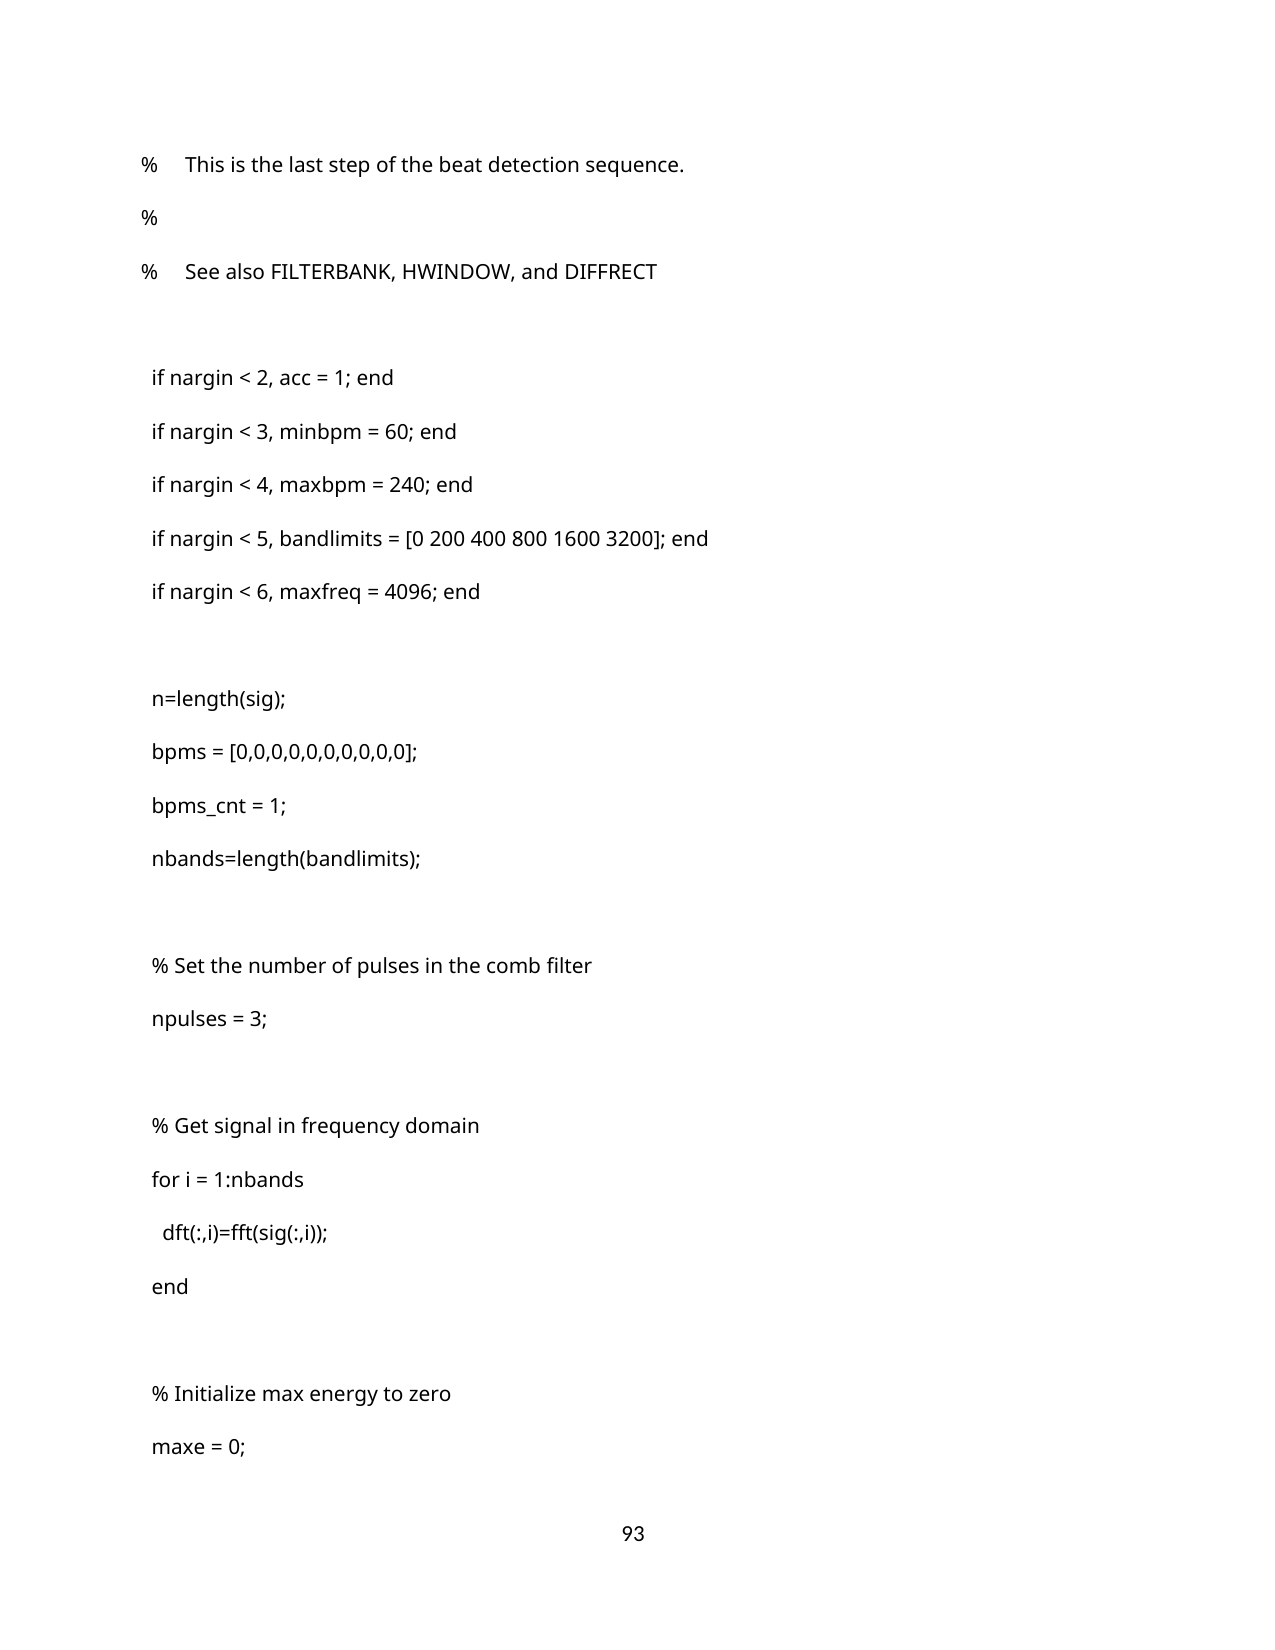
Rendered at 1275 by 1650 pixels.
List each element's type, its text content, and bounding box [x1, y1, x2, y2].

text % This is the last step of the beat detection sequence. [141, 150, 1125, 178]
text % [141, 203, 1125, 232]
text % Get signal in frequency domain [141, 1111, 1125, 1140]
text end [141, 1272, 1125, 1300]
text dft(:,i)=fft(sig(:,i)); [141, 1218, 1125, 1247]
text if nargin < 2, acc = 1; end [141, 363, 1125, 392]
text nbands=length(bandlimits); [141, 844, 1125, 873]
text bpms_cnt = 1; [141, 791, 1125, 819]
text % See also FILTERBANK, HWINDOW, and DIFFRECT [141, 257, 1125, 285]
text bpms = [0,0,0,0,0,0,0,0,0,0]; [141, 737, 1125, 766]
text if nargin < 3, minbpm = 60; end [141, 417, 1125, 445]
text if nargin < 4, maxbpm = 240; end [141, 470, 1125, 499]
text if nargin < 6, maxfreq = 4096; end [141, 577, 1125, 606]
text for i = 1:nbands [141, 1165, 1125, 1193]
text npulses = 3; [141, 1004, 1125, 1033]
text % Initialize max energy to zero [141, 1379, 1125, 1407]
text n=length(sig); [141, 684, 1125, 712]
text if nargin < 5, bandlimits = [0 200 400 800 1600 3200]; end [141, 524, 1125, 552]
text % Set the number of pulses in the comb filter [141, 951, 1125, 979]
text maxe = 0; [141, 1432, 1125, 1461]
